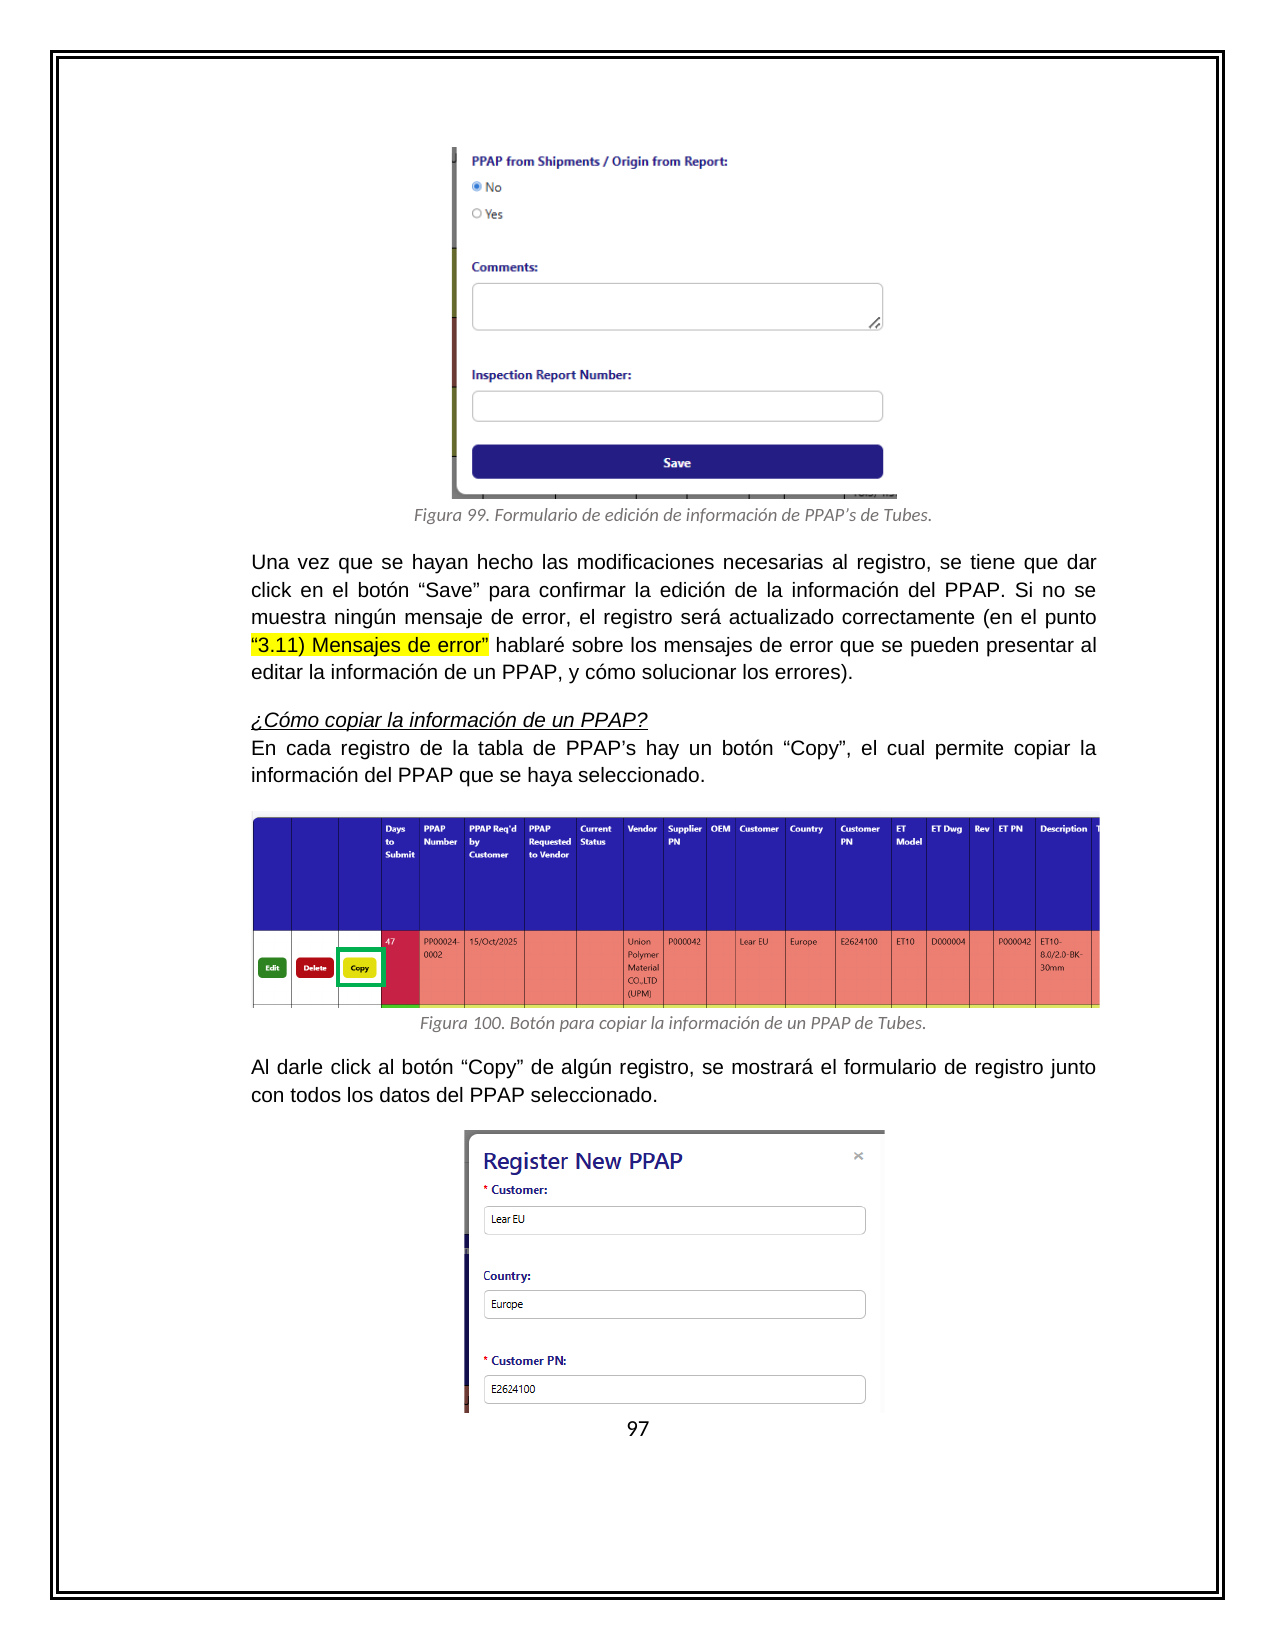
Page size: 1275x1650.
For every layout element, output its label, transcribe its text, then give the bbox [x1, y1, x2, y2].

text ¿Cómo copiar la información de un PPAP? [251, 708, 1098, 732]
text Figura 99. Formulario de edición de información de PPAP’s de Tubes. [251, 503, 1098, 526]
text En cada registro de la tabla de PPAP’s hay un botón “Copy”, el cual permite copiar la información del PPAP que se haya seleccionado. [251, 736, 1098, 787]
picture [451, 147, 897, 499]
text Al darle click al botón “Copy” de algún registro, se mostrará el formulario de registro junto con todos los datos del PPAP seleccionado. [251, 1055, 1098, 1106]
text Figura 100. Botón para copiar la información de un PPAP de Tubes. [177, 1011, 1098, 1034]
picture [464, 1130, 885, 1413]
picture [250, 811, 1100, 1008]
text Una vez que se hayan hecho las modificaciones necesarias al registro, se tiene que dar click en el botón “Save” para confirmar la edición de la información del PPAP. Si no se muestra ningún mensaje de error, el registro será actualizado correctamente (en el punto “3.11) Mensajes de error” hablaré sobre los mensajes de error que se pueden presentar al editar la información de un PPAP, y cómo solucionar los errores). [251, 550, 1098, 684]
